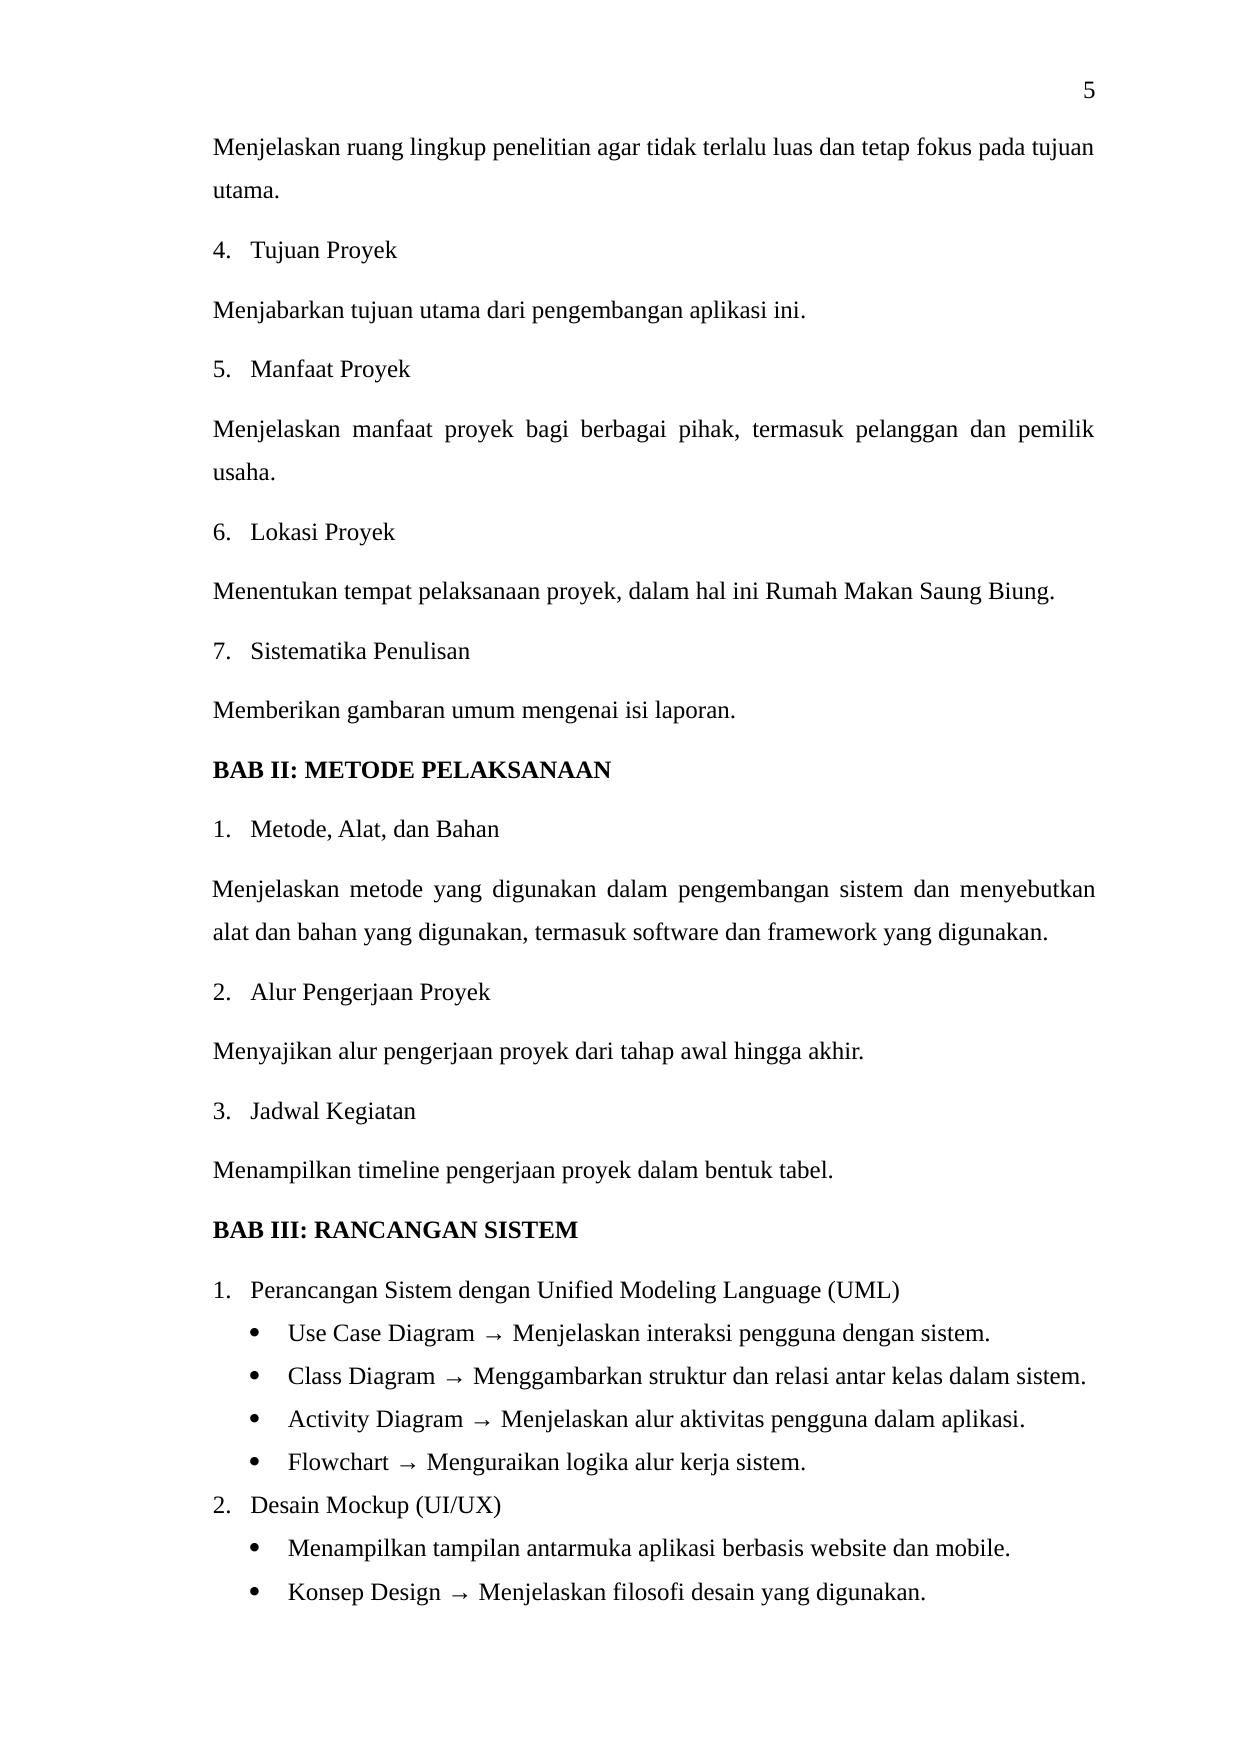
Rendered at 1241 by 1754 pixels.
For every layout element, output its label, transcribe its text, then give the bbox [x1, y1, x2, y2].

list Class Diagram → Menggambarkan struktur dan relasi antar kelas dalam sistem. [250, 1361, 1095, 1390]
list Jadwal Kegiatan [213, 1096, 1095, 1125]
text Menjabarkan tujuan utama dari pengembangan aplikasi ini. [213, 295, 1095, 323]
list Use Case Diagram → Menjelaskan interaksi pengguna dengan sistem. [250, 1318, 1095, 1347]
list Manfaat Proyek [213, 354, 1095, 383]
list Metode, Alat, dan Bahan [213, 814, 1095, 843]
list Tujuan Proyek [213, 235, 1095, 264]
text Menjelaskan metode yang digunakan dalam pengembangan sistem dan menyebutkan alat dan bahan yang digunakan, termasuk software dan framework yang digunakan. [212, 874, 1095, 946]
list Sistematika Penulisan [213, 636, 1095, 664]
list Alur Pengerjaan Proyek [213, 977, 1095, 1006]
text Menyajikan alur pengerjaan proyek dari tahap awal hingga akhir. [213, 1036, 1095, 1065]
text Menentukan tempat pelaksanaan proyek, dalam hal ini Rumah Makan Saung Biung. [213, 576, 1095, 605]
text BAB II: METODE PELAKSANAAN [213, 755, 1095, 784]
list Perancangan Sistem dengan Unified Modeling Language (UML) [213, 1275, 1095, 1303]
list Lokasi Proyek [213, 517, 1095, 545]
text Menjelaskan manfaat proyek bagi berbagai pihak, termasuk pelanggan dan pemilik usaha. [213, 414, 1095, 486]
list Flowchart → Menguraikan logika alur kerja sistem. [250, 1447, 1095, 1476]
list Desain Mockup (UI/UX) [213, 1490, 1095, 1519]
list Konsep Design → Menjelaskan filosofi desain yang digunakan. [250, 1577, 1095, 1605]
text Menjelaskan ruang lingkup penelitian agar tidak terlalu luas dan tetap fokus pada tujuan utama. [213, 132, 1095, 204]
text BAB III: RANCANGAN SISTEM [213, 1215, 1095, 1244]
text Menampilkan timeline pengerjaan proyek dalam bentuk tabel. [213, 1156, 1095, 1184]
list Menampilkan tampilan antarmuka aplikasi berbasis website dan mobile. [250, 1533, 1095, 1562]
list Activity Diagram → Menjelaskan alur aktivitas pengguna dalam aplikasi. [250, 1404, 1095, 1433]
text Memberikan gambaran umum mengenai isi laporan. [213, 695, 1095, 724]
